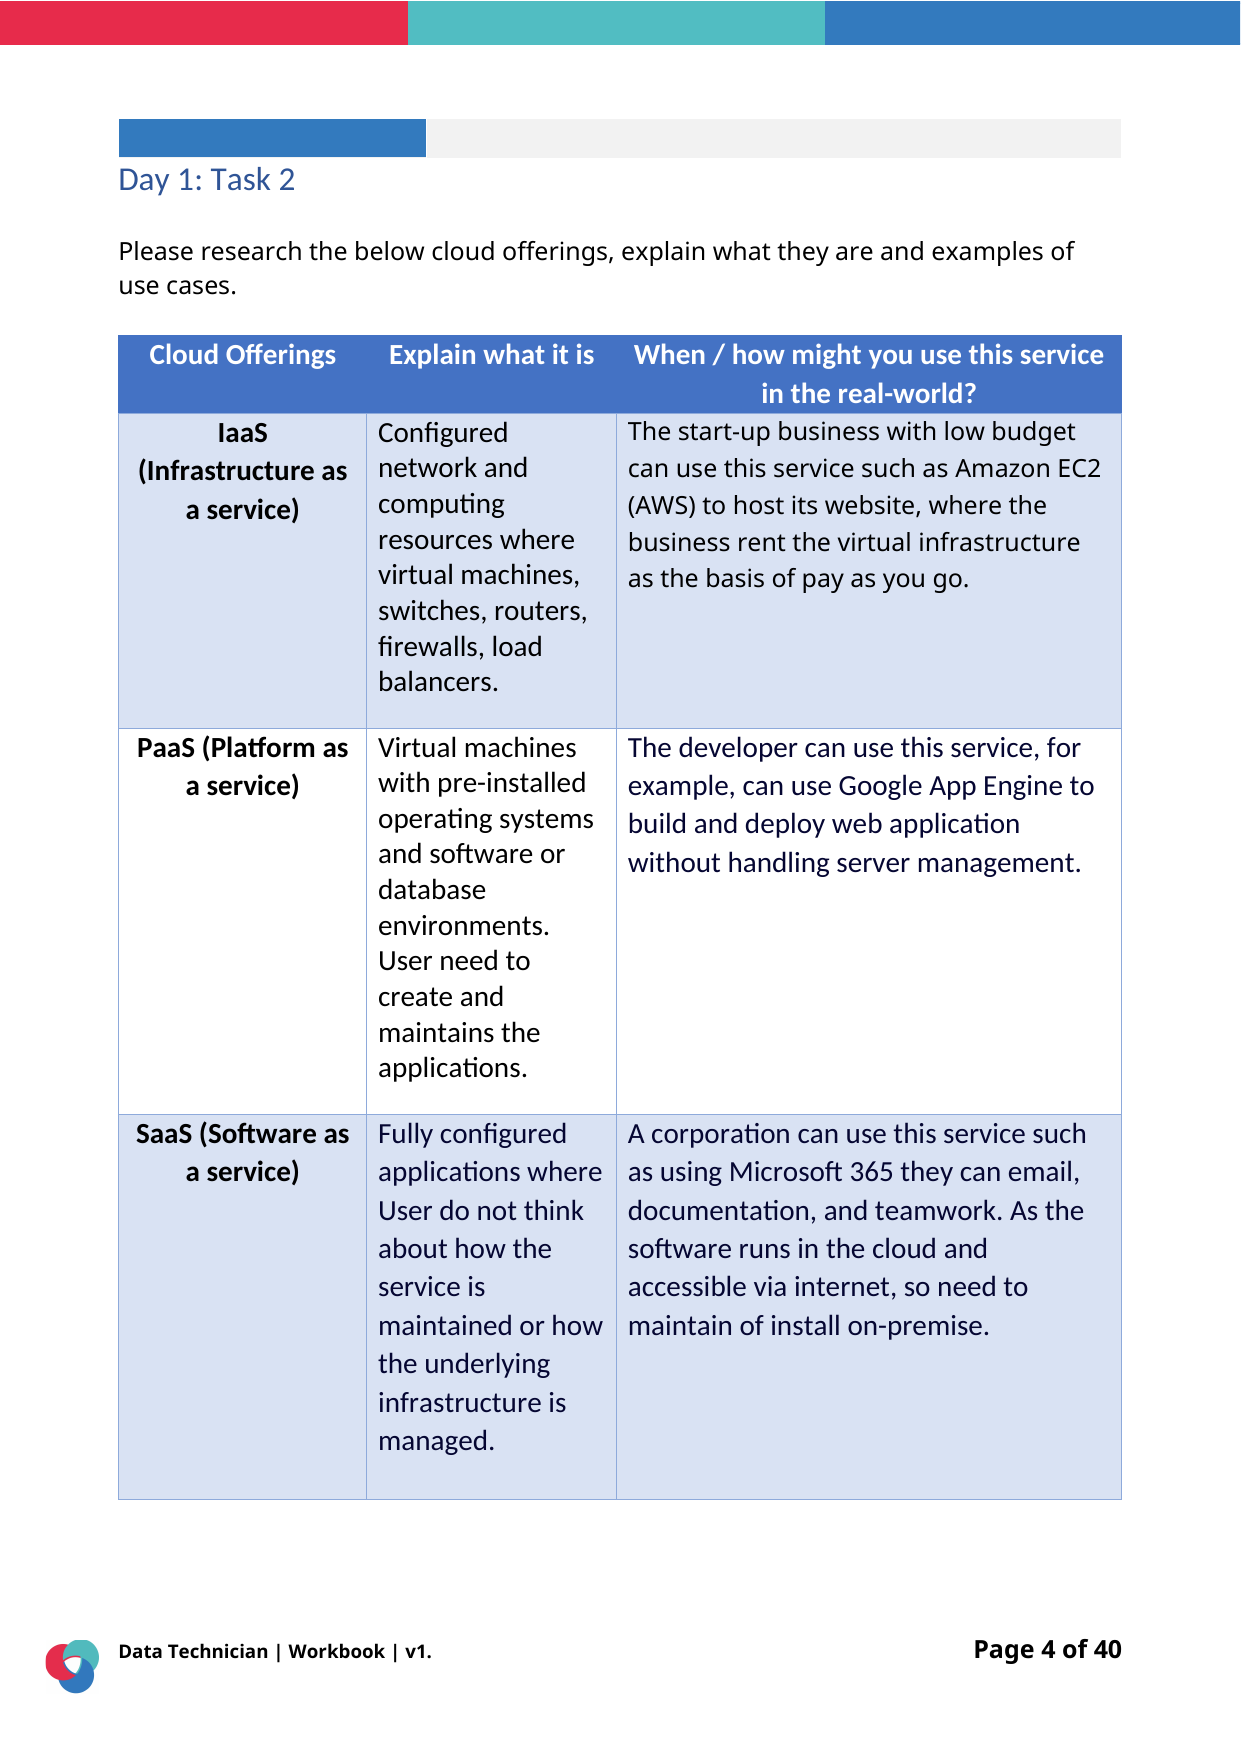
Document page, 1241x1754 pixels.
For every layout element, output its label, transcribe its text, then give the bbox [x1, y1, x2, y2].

table_cell PaaS (Platform as a service) [119, 729, 366, 1114]
table_cell Configured network and computing resources where virtual machines, switches, routers, firewalls, load balancers. [367, 414, 616, 728]
table_cell A corporation can use this service such as using Microsoft 365 they can email, documentation, and teamwork. As the software runs in the cloud and accessible via internet, so need to maintain of install on-premise. [617, 1115, 1121, 1499]
table_header Cloud Offerings [119, 336, 366, 413]
table_cell SaaS (Software as a service) [119, 1115, 366, 1499]
picture [45, 1640, 100, 1694]
table_header When / how might you use this service in the real-world? [617, 336, 1121, 413]
table_cell Virtual machines with pre-installed operating systems and software or database environments. User need to create and maintains the applications. [367, 729, 616, 1114]
table_cell IaaS (Infrastructure as a service) [119, 414, 366, 728]
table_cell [427, 119, 1121, 157]
table_cell The developer can use this service, for example, can use Google App Engine to build and deploy web application without handling server management. [617, 729, 1121, 1114]
subtitle Day 1: Task 2 [118, 159, 1122, 199]
table_cell Fully configured applications where User do not think about how the service is maintained or how the underlying infrastructure is managed. [367, 1115, 616, 1499]
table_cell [119, 119, 426, 157]
text Please research the below cloud offerings, explain what they are and examples of use cases. [118, 233, 1122, 301]
table_cell The start-up business with low budget can use this service such as Amazon EC2 (AWS) to host its website, where the business rent the virtual infrastructure as the basis of pay as you go. [617, 414, 1121, 728]
table_header Explain what it is [367, 336, 616, 413]
